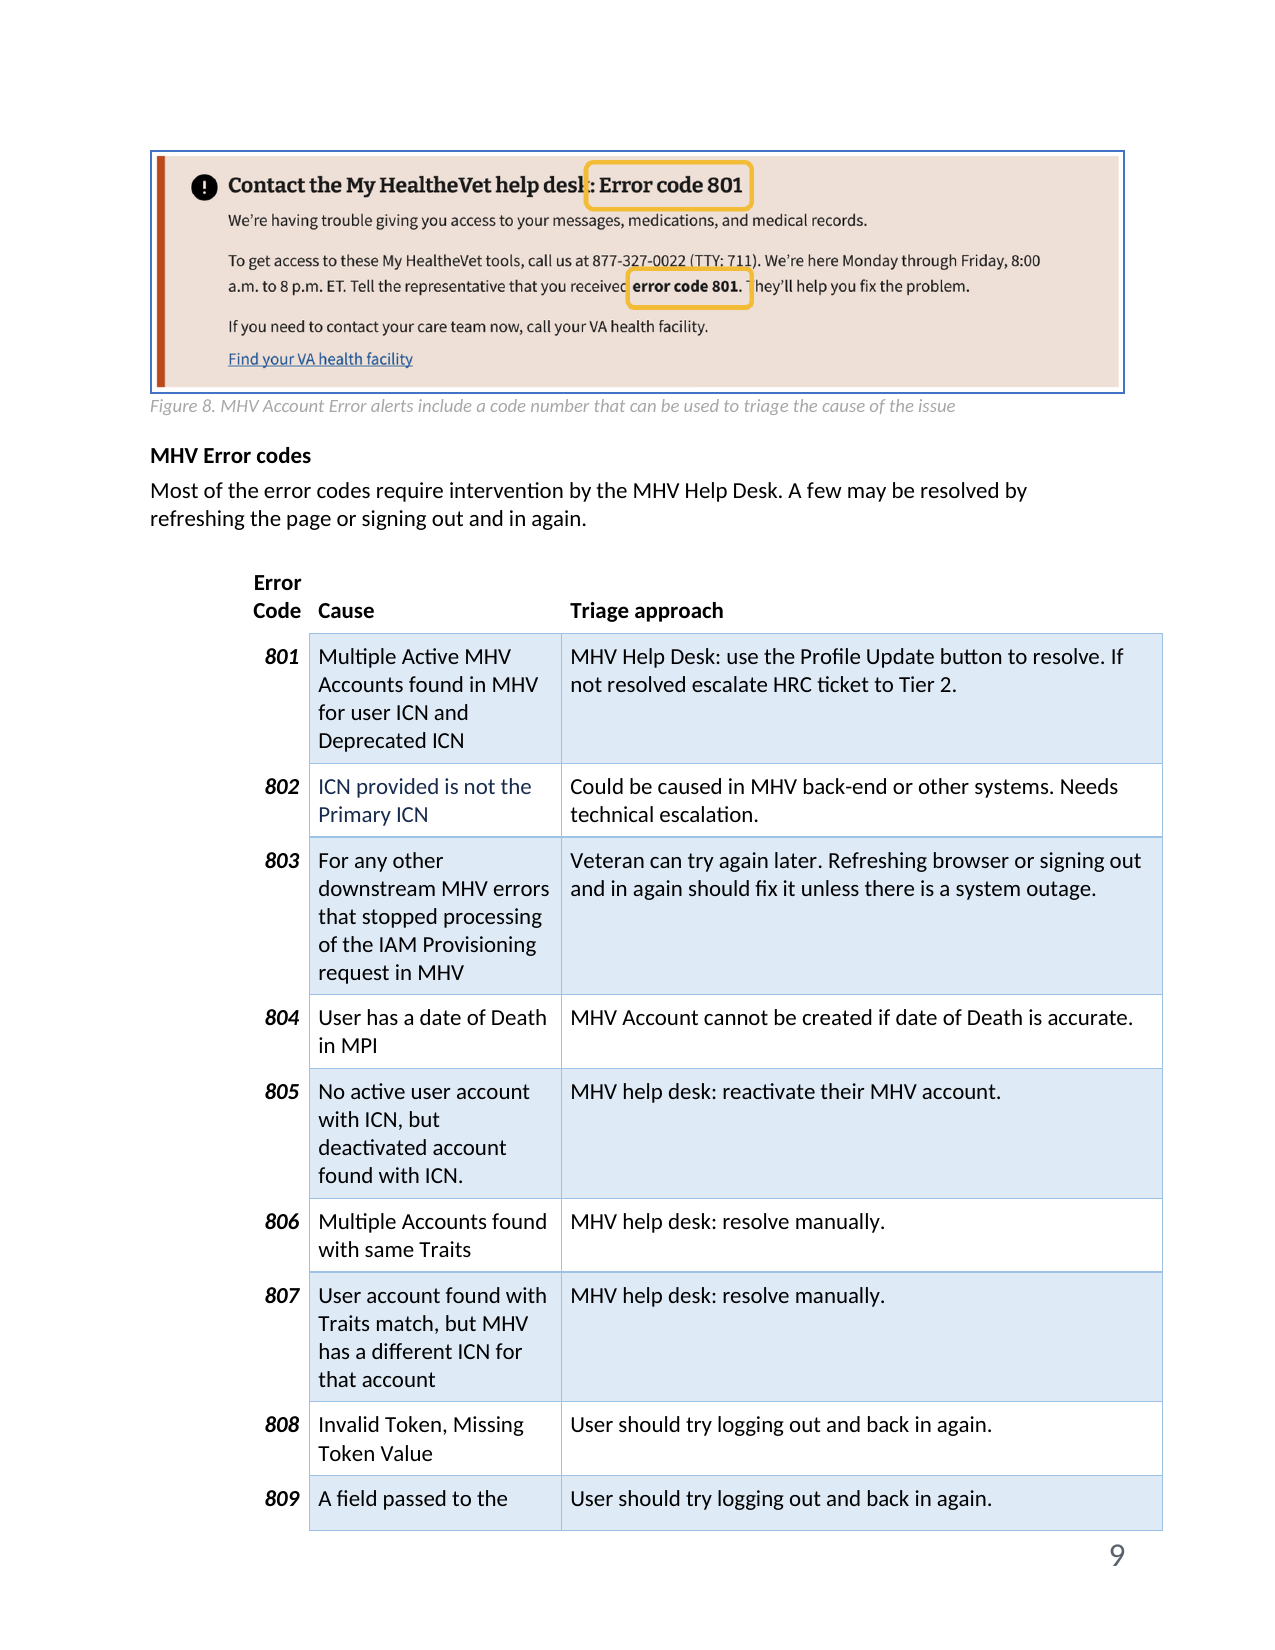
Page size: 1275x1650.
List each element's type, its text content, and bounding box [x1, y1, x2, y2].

table_cell 801 [207, 633, 309, 763]
table_cell MHV help desk: reactivate their MHV account. [562, 1069, 1162, 1198]
table_cell User account found with Traits match, but MHV has a different ICN for that account [310, 1273, 561, 1401]
subtitle MHV Error codes [150, 442, 1125, 470]
table_header Triage approach [562, 560, 1162, 633]
table_cell MHV help desk: resolve manually. [562, 1199, 1162, 1271]
table_cell 809 [207, 1475, 309, 1530]
text Figure 8. MHV Account Error alerts include a code number that can be used to triage the cause of the issue [150, 394, 1125, 417]
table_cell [310, 1476, 561, 1530]
table_cell Could be caused in MHV back-end or other systems. Needs technical escalation. [562, 764, 1162, 836]
table_cell 803 [207, 836, 309, 994]
table_cell MHV Help Desk: use the Profile Update button to resolve. If not resolved escalate HRC ticket to Tier 2. [562, 634, 1162, 763]
table_header Cause [310, 560, 562, 633]
table_cell No active user account with ICN, but deactivated account found with ICN. [310, 1069, 561, 1198]
table_cell 802 [207, 763, 309, 836]
table_cell For any other downstream MHV errors that stopped processing of the IAM Provisioning request in MHV [310, 838, 561, 994]
table_cell 805 [207, 1068, 309, 1198]
table_cell 808 [207, 1401, 309, 1475]
table_cell 804 [207, 994, 309, 1068]
table_cell Veteran can try again later. Refreshing browser or signing out and in again should fix it unless there is a system outage. [562, 838, 1162, 994]
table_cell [562, 1402, 1162, 1475]
table_header Error Code [207, 560, 310, 633]
table_cell MHV help desk: resolve manually. [562, 1273, 1162, 1401]
table_cell Multiple Active MHV Accounts found in MHV for user ICN and Deprecated ICN [310, 634, 561, 763]
text Most of the error codes require intervention by the MHV Help Desk. A few may be resolved by refreshing the page or signing out and in again. [150, 476, 1125, 532]
table_cell 807 [207, 1271, 309, 1401]
table_cell Multiple Accounts found with same Traits [310, 1199, 561, 1271]
table_cell User has a date of Death in MPI [310, 995, 561, 1068]
picture [152, 152, 1123, 392]
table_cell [562, 1476, 1162, 1530]
table_cell ICN provided is not the Primary ICN [310, 764, 561, 836]
table_cell Invalid Token, Missing Token Value [310, 1402, 561, 1475]
table_cell 806 [207, 1198, 309, 1271]
table_cell MHV Account cannot be created if date of Death is accurate. [562, 995, 1162, 1068]
